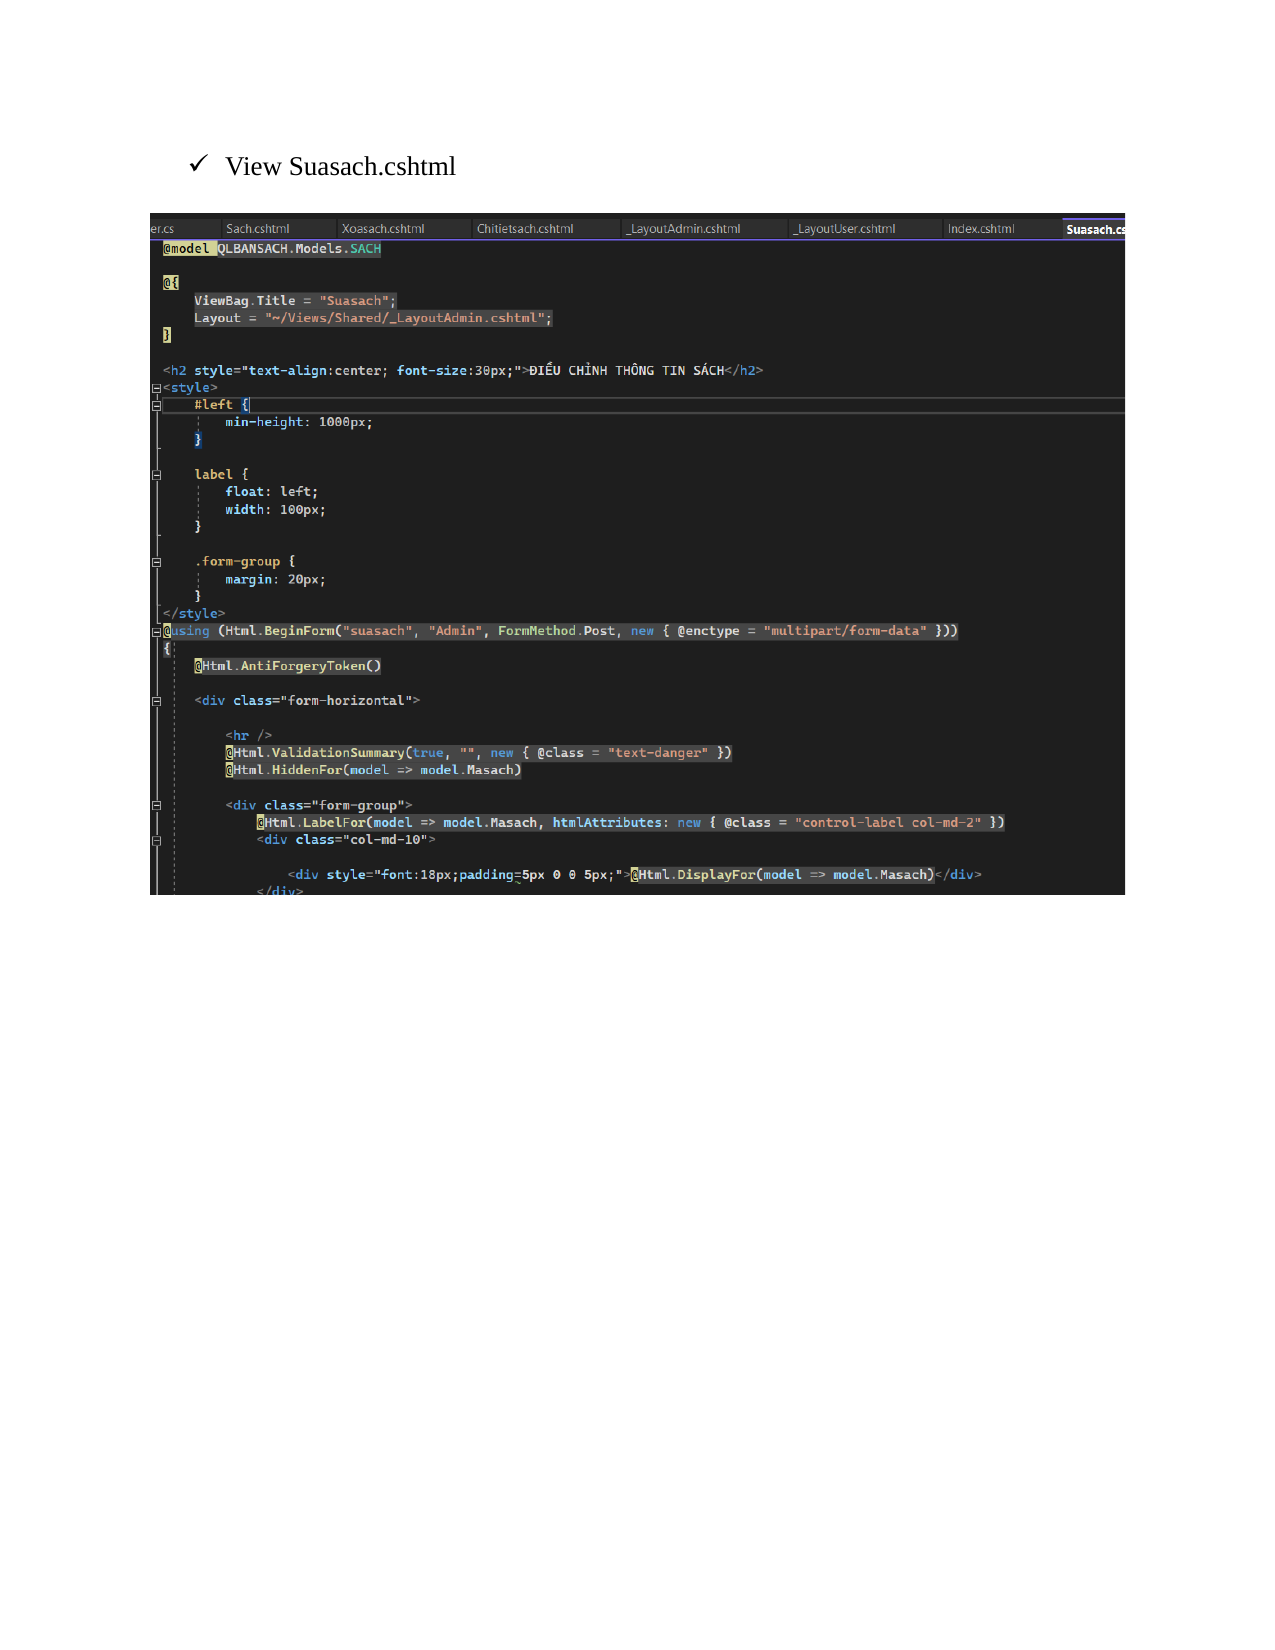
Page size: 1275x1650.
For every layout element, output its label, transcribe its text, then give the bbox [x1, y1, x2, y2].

list View Suasach.cshtml [187, 150, 1125, 181]
picture [150, 213, 1125, 895]
